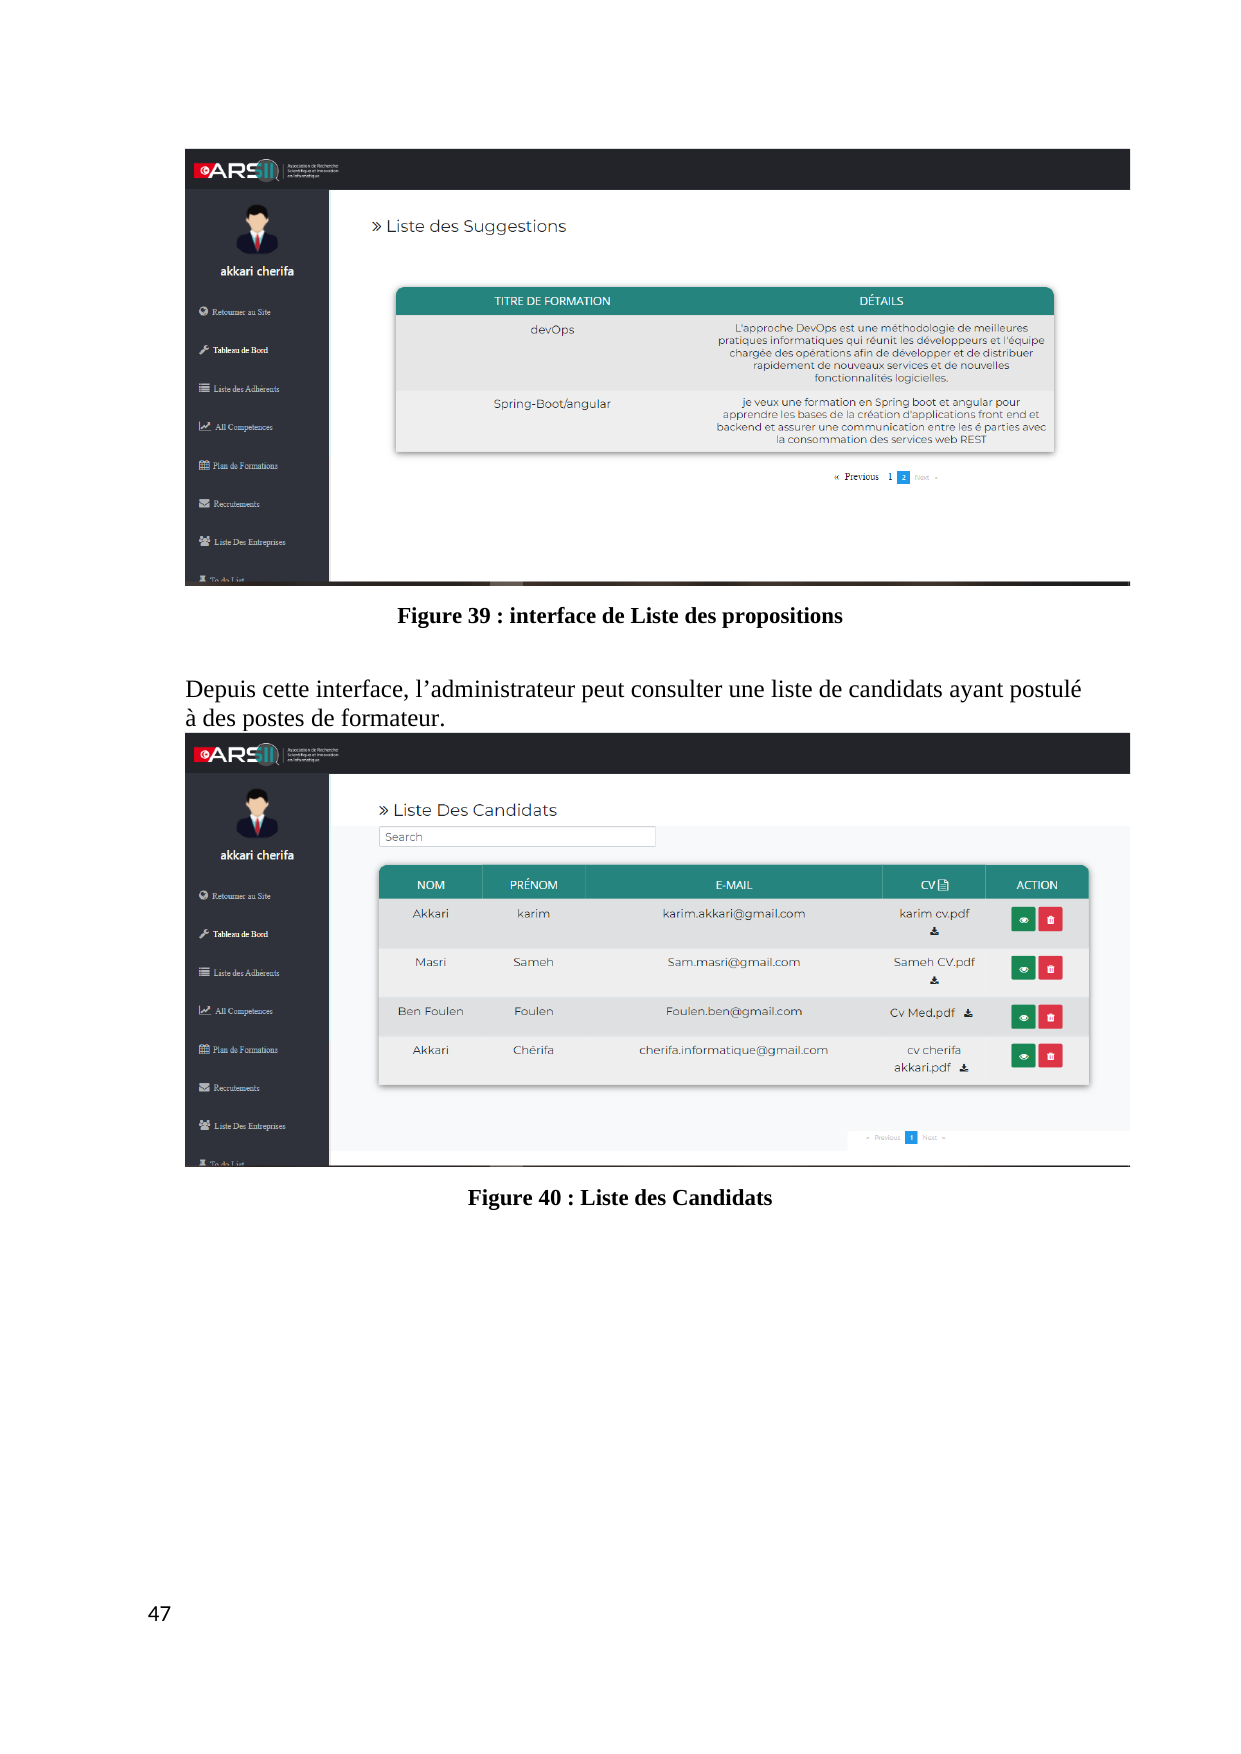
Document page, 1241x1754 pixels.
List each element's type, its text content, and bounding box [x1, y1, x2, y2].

text Figure 40 : Liste des Candidats [148, 1183, 1093, 1210]
picture [185, 147, 1130, 586]
text Figure 39 : interface de Liste des propositions [148, 602, 1093, 628]
picture [185, 731, 1130, 1167]
list Depuis cette interface, l’administrateur peut consulter une liste de candidats ayant postulé à des postes de formateur. [185, 674, 1093, 731]
